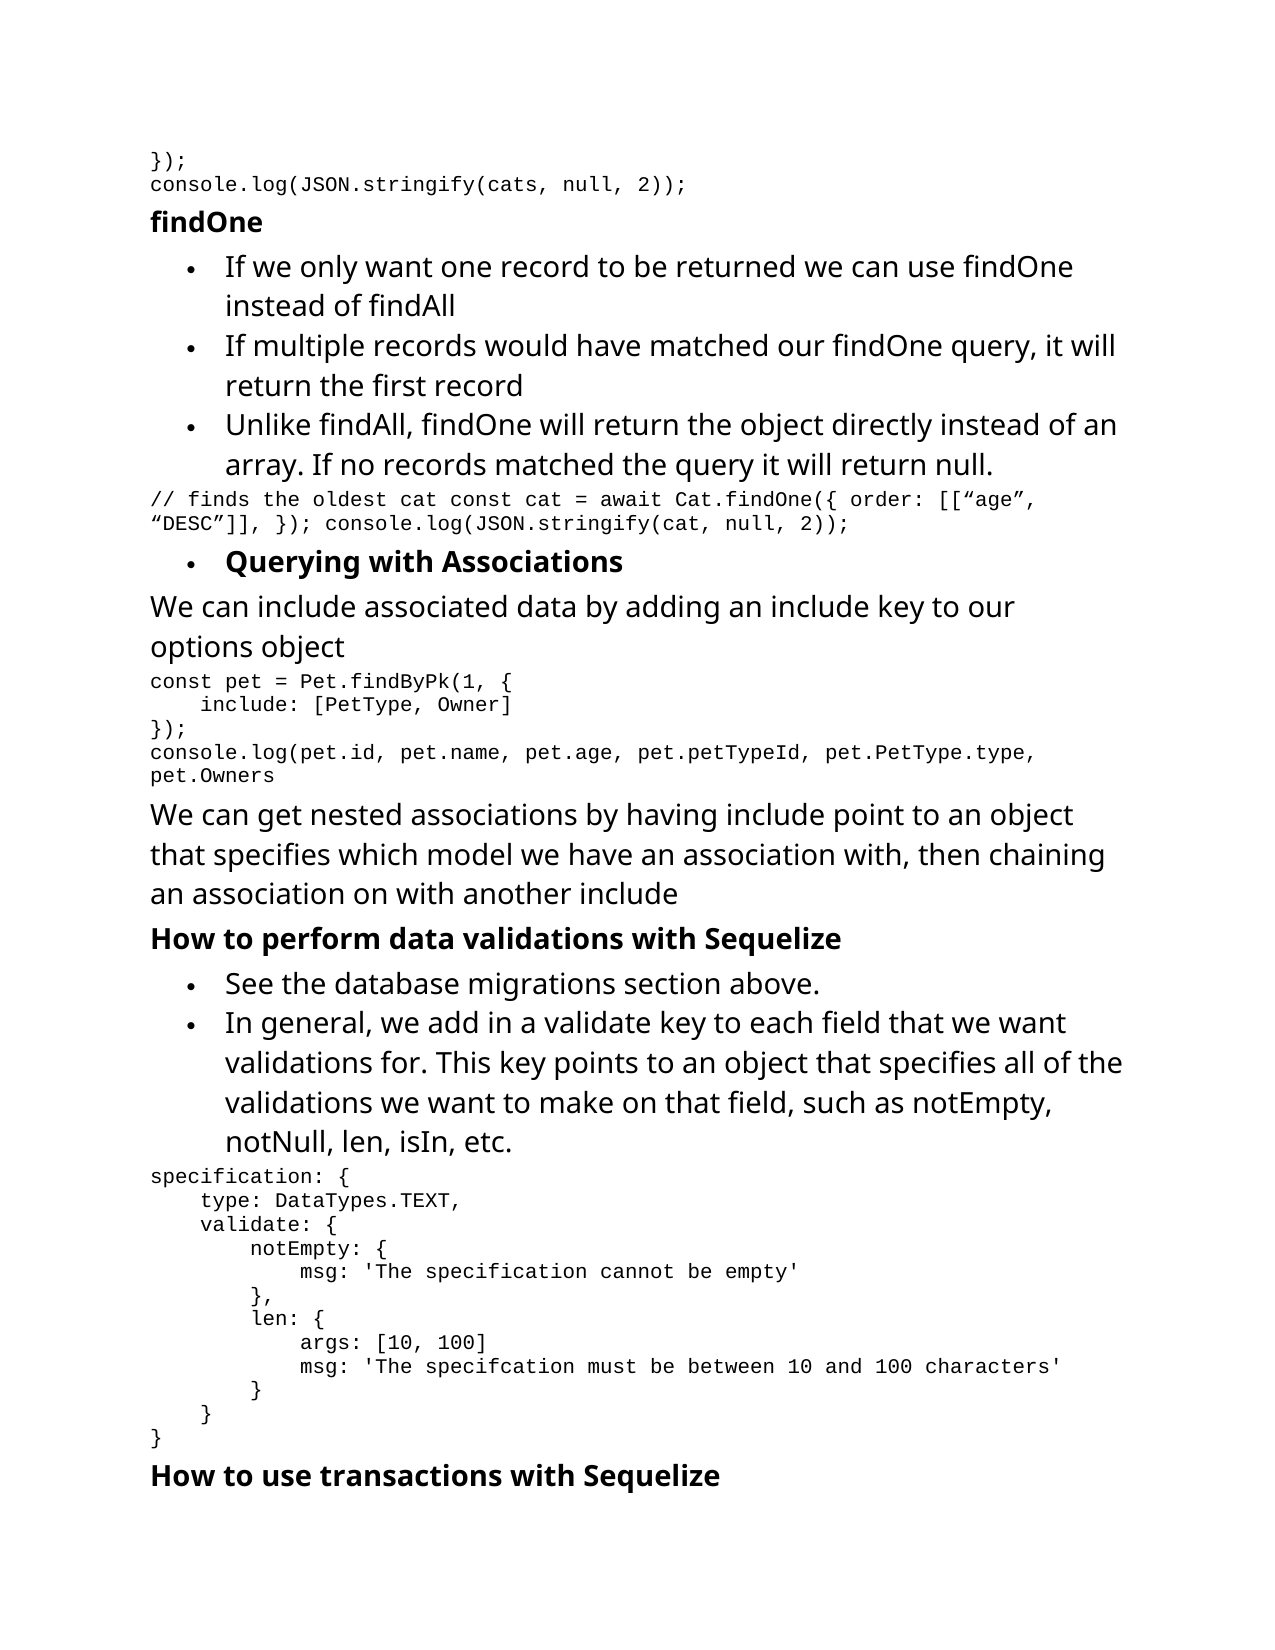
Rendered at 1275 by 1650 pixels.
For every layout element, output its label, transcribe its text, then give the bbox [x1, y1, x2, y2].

text We can include associated data by adding an include key to our options object [150, 586, 1125, 666]
list If we only want one record to be returned we can use findOne instead of findAll [187, 246, 1125, 325]
text const pet = Pet.findByPk(1, { include: [PetType, Owner] }); console.log(pet.id, pet.name, pet.age, pet.petTypeId, pet.PetType.type, pet.Owners [150, 671, 1125, 789]
list In general, we add in a validate key to each field that we want validations for. This key points to an object that specifies all of the validations we want to make on that field, such as notEmpty, notNull, len, isIn, etc. [187, 1003, 1125, 1161]
list See the database migrations section above. [187, 963, 1125, 1003]
list If multiple records would have matched our findOne query, it will return the first record [187, 325, 1125, 404]
text How to use transactions with Sequelize [150, 1455, 1125, 1495]
text findOne [150, 202, 1125, 241]
list Unlike findAll, findOne will return the object directly instead of an array. If no records matched the query it will return null. [187, 404, 1125, 484]
text specification: { type: DataTypes.TEXT, validate: { notEmpty: { msg: 'The specification cannot be empty' }, len: { args: [10, 100] msg: 'The specifcation must be between 10 and 100 characters' } } } [150, 1167, 1125, 1450]
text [150, 150, 1125, 197]
text We can get nested associations by having include point to an object that specifies which model we have an association with, then chaining an association on with another include [150, 794, 1125, 913]
text // finds the oldest cat const cat = await Cat.findOne({ order: [[“age”, “DESC”]], }); console.log(JSON.stringify(cat, null, 2)); [150, 489, 1125, 536]
list Querying with Associations [187, 541, 1125, 581]
text How to perform data validations with Sequelize [150, 918, 1125, 958]
